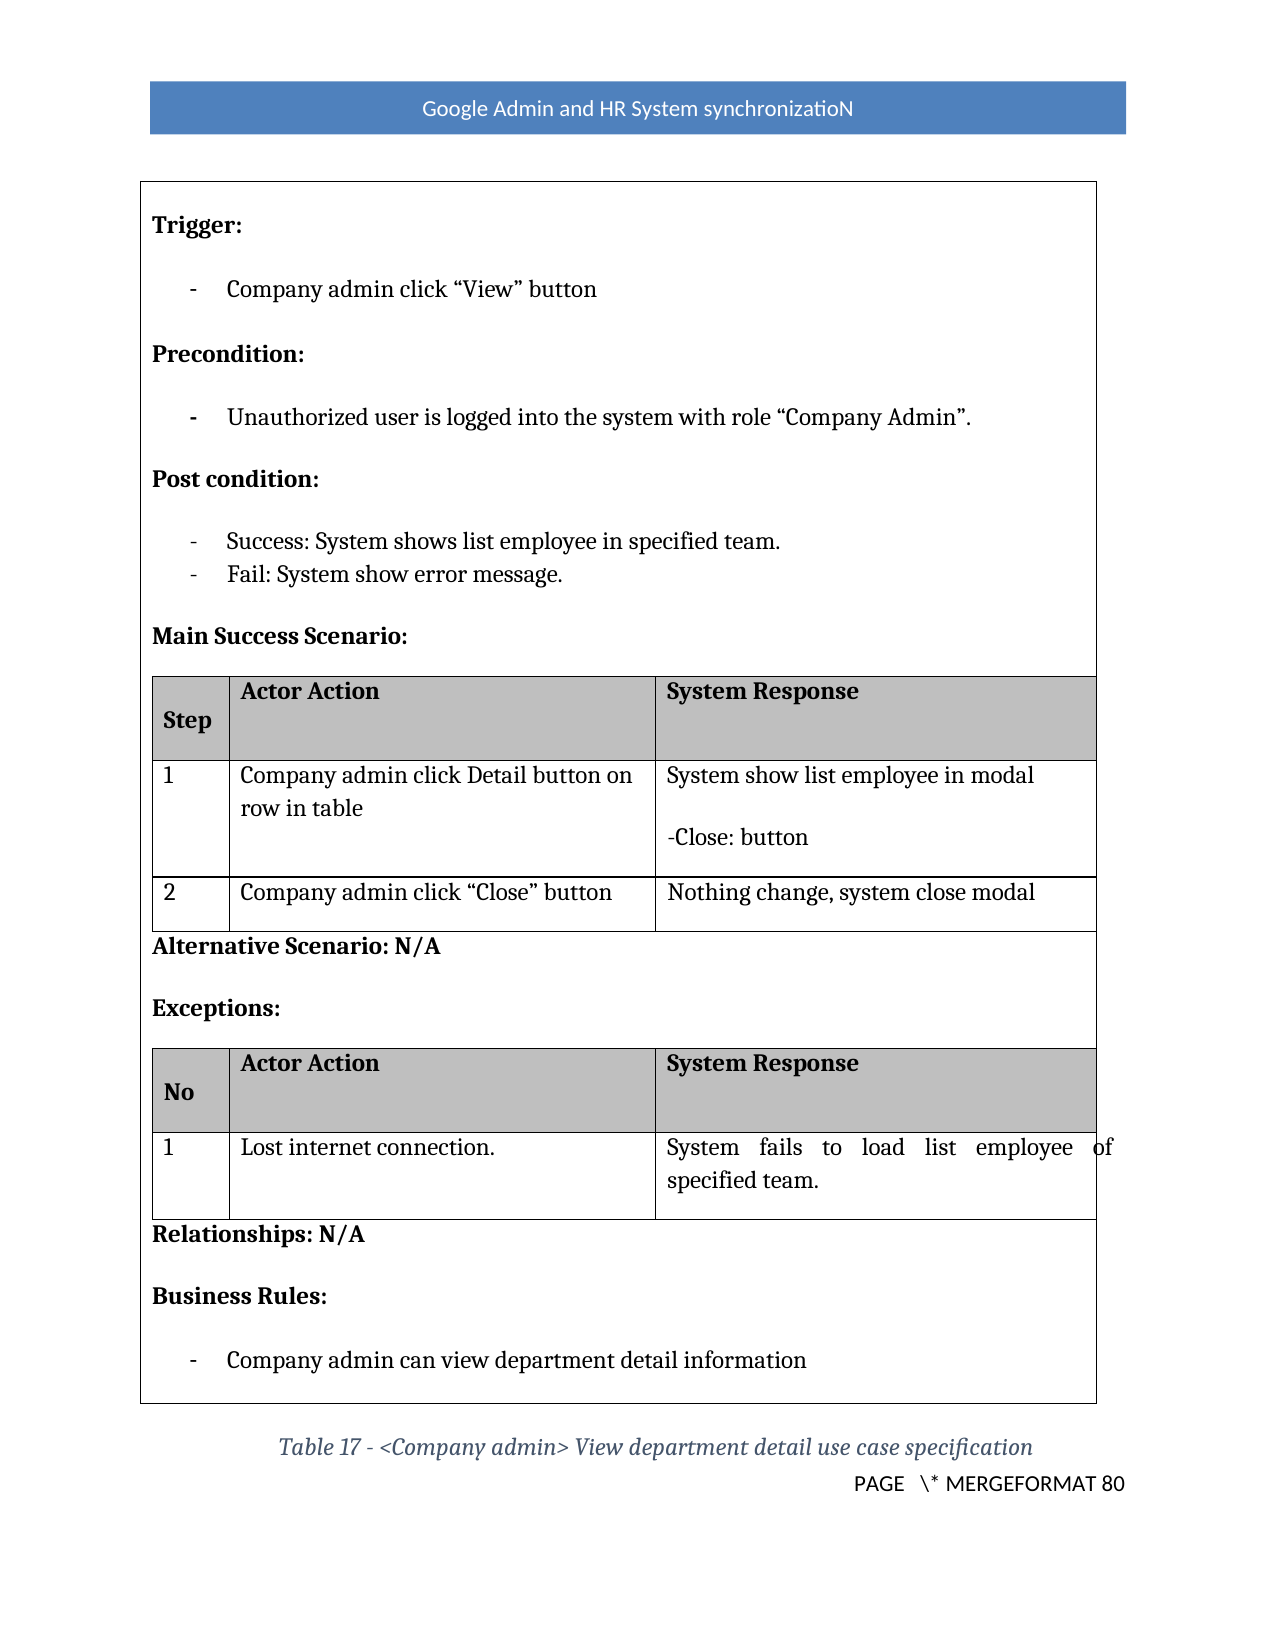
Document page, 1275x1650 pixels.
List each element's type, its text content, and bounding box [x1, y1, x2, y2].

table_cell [141, 182, 1096, 1402]
